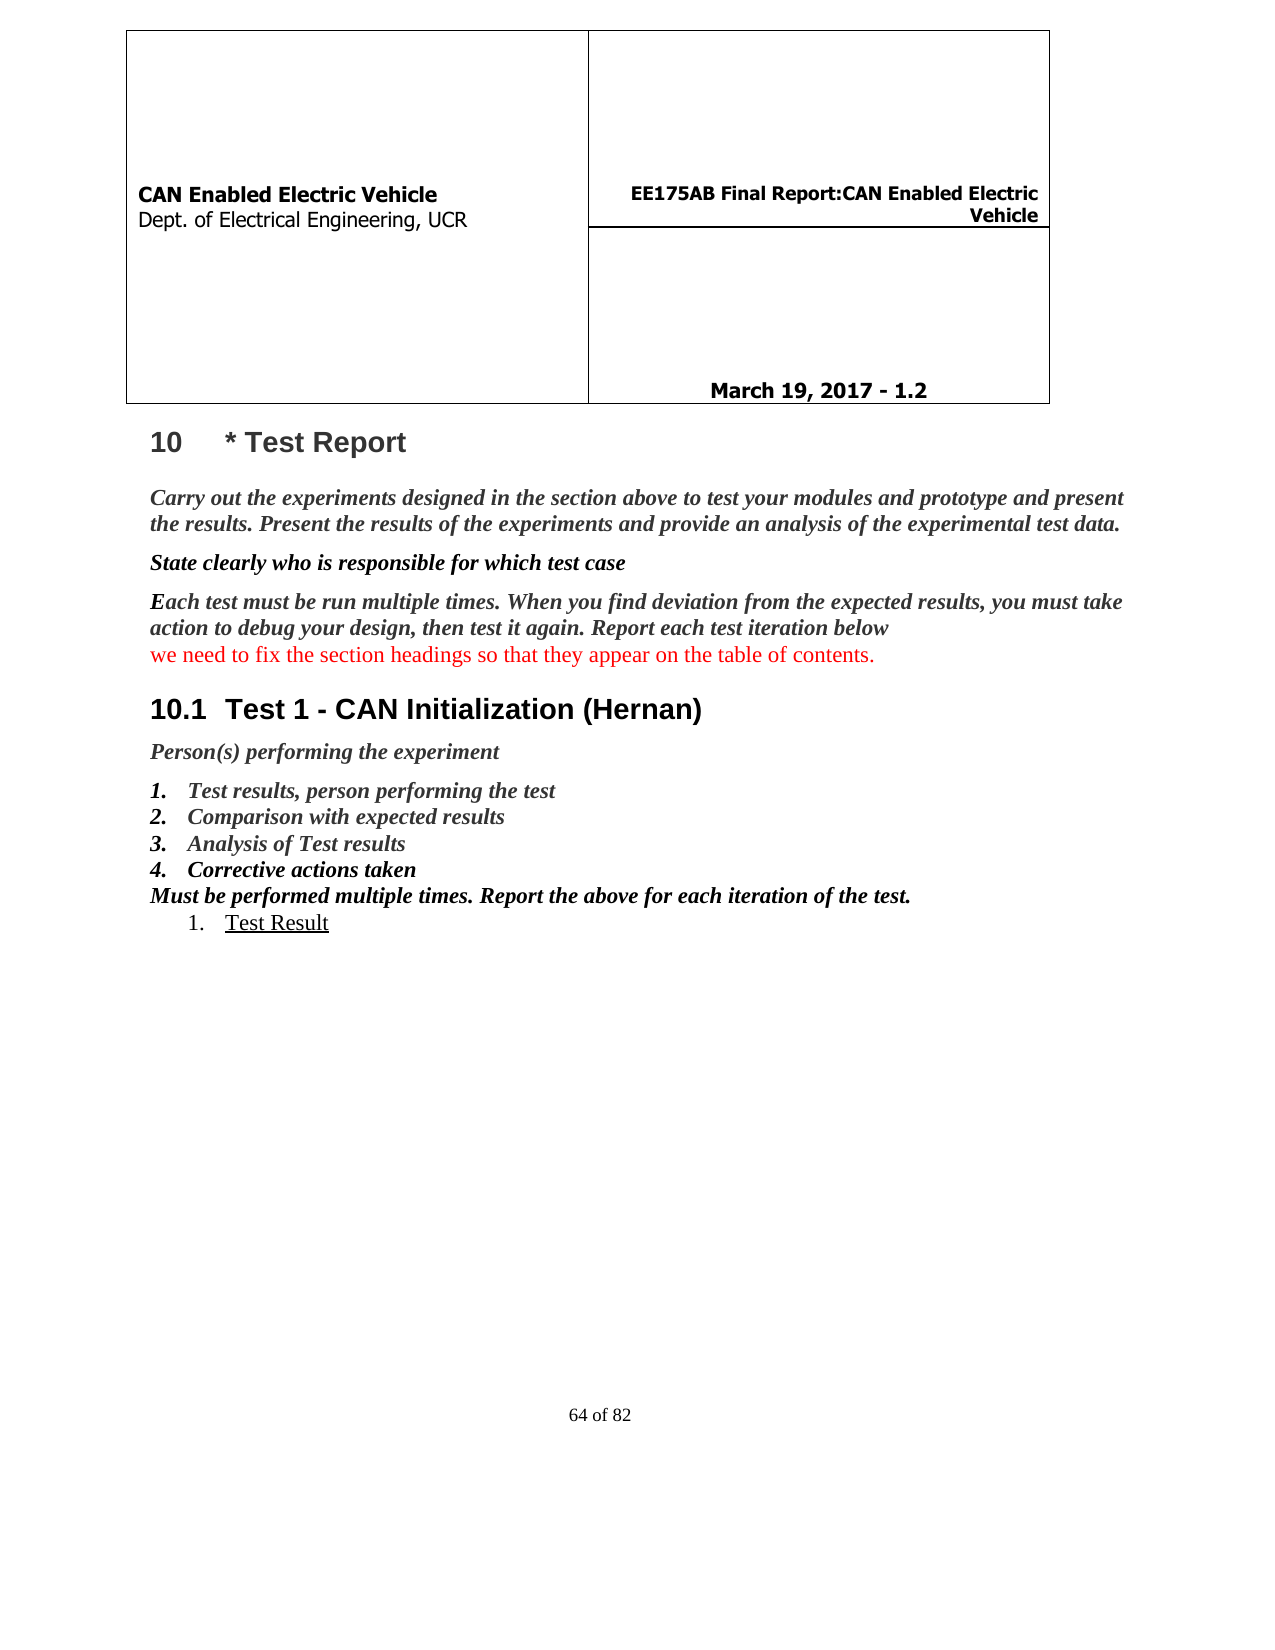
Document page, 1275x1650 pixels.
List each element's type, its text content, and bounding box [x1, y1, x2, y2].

text Person(s) performing the experiment [150, 738, 1125, 764]
list Corrective actions taken [150, 856, 1125, 882]
list Test Result [187, 909, 1125, 935]
text Each test must be run multiple times. When you find deviation from the expected results, you must take action to debug your design, then test it again. Report each test iteration below [150, 588, 1125, 641]
text Must be performed multiple times. Report the above for each iteration of the test. [150, 882, 1125, 909]
subtitle Test 1 - CAN Initialization (Hernan) [150, 692, 1125, 726]
text Carry out the experiments designed in the section above to test your modules and prototype and present the results. Present the results of the experiments and provide an analysis of the experimental test data. [150, 484, 1125, 537]
text State clearly who is responsible for which test case [150, 549, 1125, 575]
list Test results, person performing the test [150, 777, 1125, 803]
list Analysis of Test results [150, 829, 1125, 856]
list Comparison with expected results [150, 803, 1125, 829]
text we need to fix the section headings so that they appear on the table of contents. [150, 641, 1125, 667]
subtitle * Test Report [150, 425, 1125, 459]
